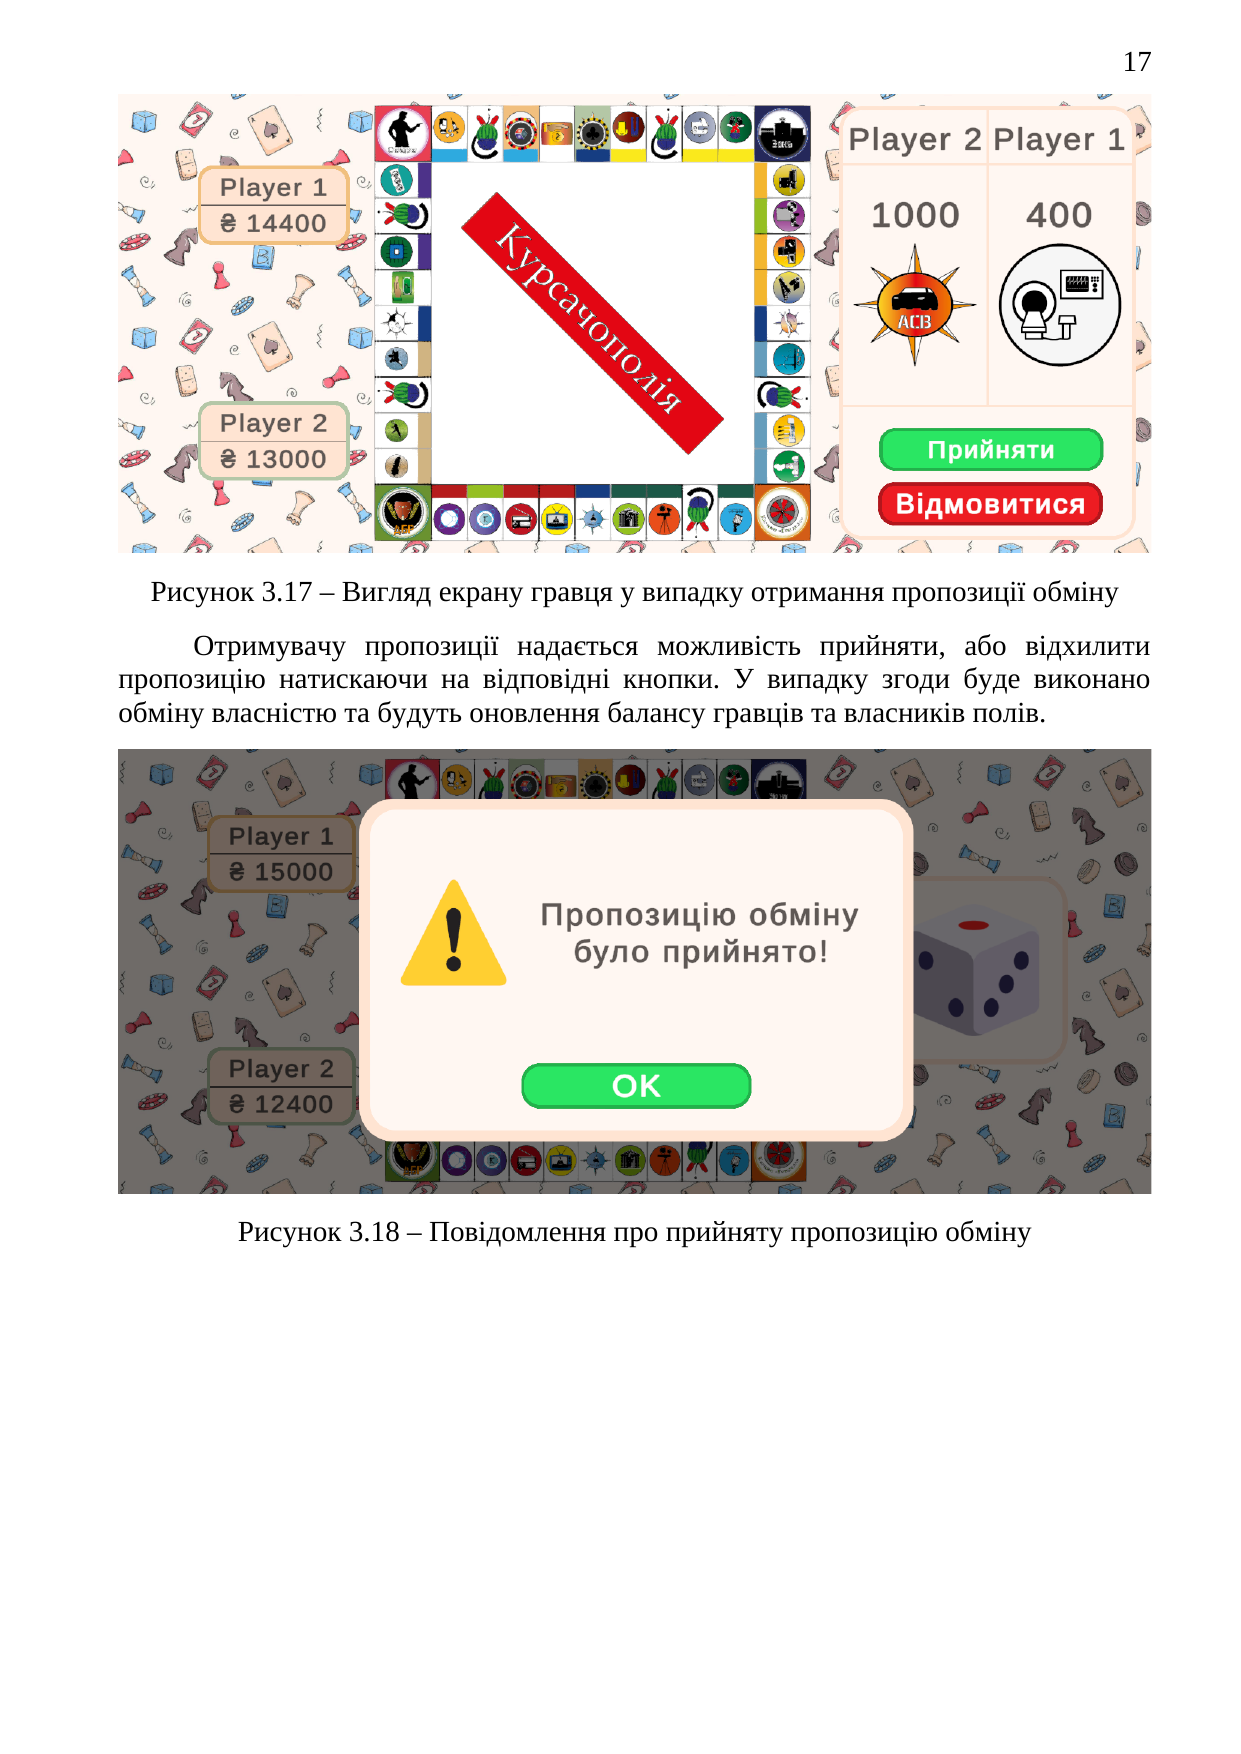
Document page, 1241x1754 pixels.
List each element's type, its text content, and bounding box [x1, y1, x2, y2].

text Рисунок 3.18 – Повідомлення про прийняту пропозицію обміну [118, 1214, 1152, 1248]
picture [118, 749, 1152, 1194]
picture [118, 94, 1152, 553]
text Рисунок 3.17 – Вигляд екрану гравця у випадку отримання пропозиції обміну [118, 574, 1152, 607]
text Отримувачу пропозиції надається можливість прийняти, або відхилити пропозицію натискаючи на відповідні кнопки. У випадку згоди буде виконано обміну власністю та будуть оновлення балансу гравців та власників полів. [118, 628, 1152, 729]
